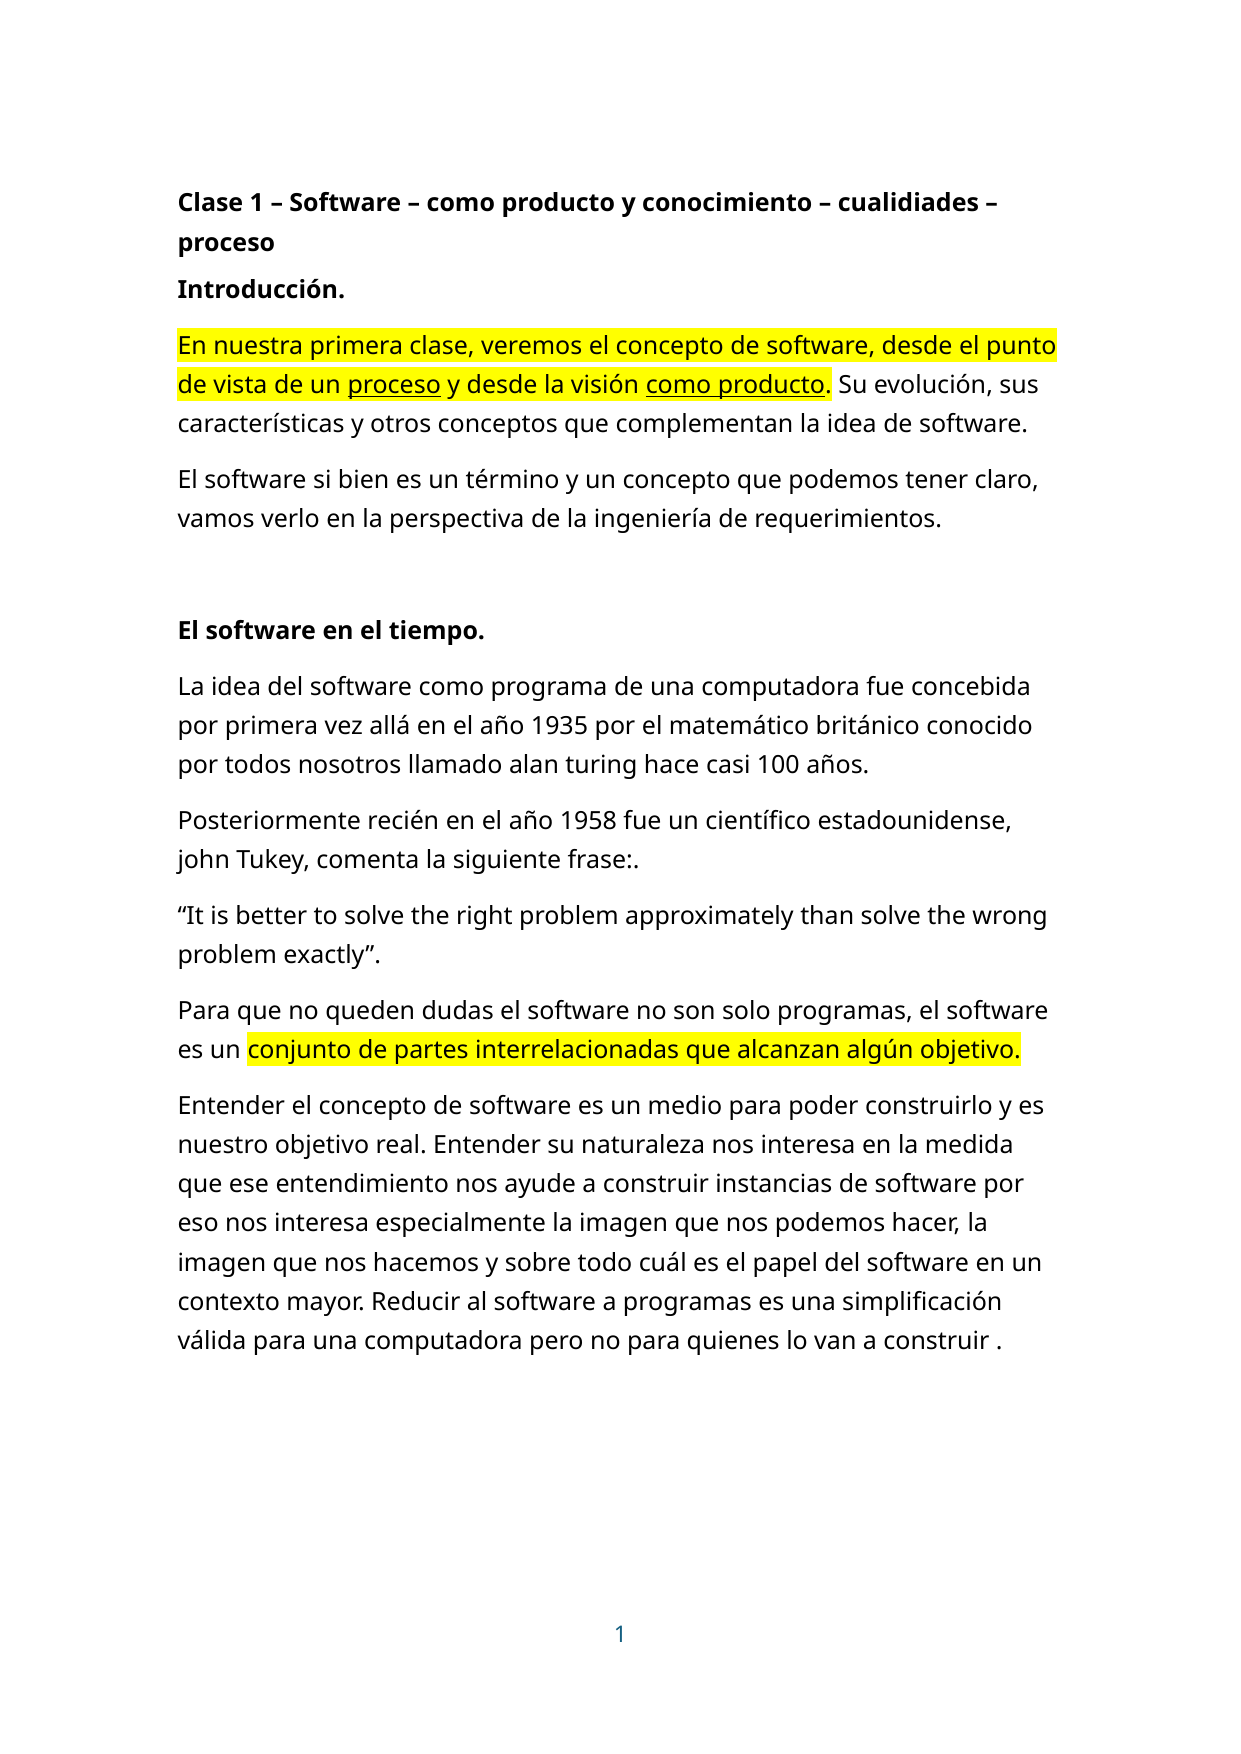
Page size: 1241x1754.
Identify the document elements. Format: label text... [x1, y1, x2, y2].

text El software en el tiempo. [177, 613, 1063, 647]
text La idea del software como programa de una computadora fue concebida por primera vez allá en el año 1935 por el matemático británico conocido por todos nosotros llamado alan turing hace casi 100 años. [177, 668, 1063, 781]
text Posteriormente recién en el año 1958 fue un científico estadounidense, john Tukey, comenta la siguiente frase:. [177, 803, 1063, 876]
text “It is better to solve the right problem approximately than solve the wrong problem exactly”. [177, 898, 1063, 971]
text Para que no queden dudas el software no son solo programas, el software es un conjunto de partes interrelacionadas que alcanzan algún objetivo. [177, 993, 1063, 1066]
text Introducción. [177, 272, 1063, 306]
text Entender el concepto de software es un medio para poder construirlo y es nuestro objetivo real. Entender su naturaleza nos interesa en la medida que ese entendimiento nos ayude a construir instancias de software por eso nos interesa especialmente la imagen que nos podemos hacer, la imagen que nos hacemos y sobre todo cuál es el papel del software en un contexto mayor. Reducir al software a programas es una simplificación válida para una computadora pero no para quienes lo van a construir . [177, 1088, 1063, 1357]
subtitle Clase 1 – Software – como producto y conocimiento – cualidiades – proceso [177, 185, 1063, 258]
text En nuestra primera clase, veremos el concepto de software, desde el punto de vista de un proceso y desde la visión como producto. Su evolución, sus características y otros conceptos que complementan la idea de software. [177, 328, 1063, 440]
text El software si bien es un término y un concepto que podemos tener claro, vamos verlo en la perspectiva de la ingeniería de requerimientos. [177, 462, 1063, 535]
